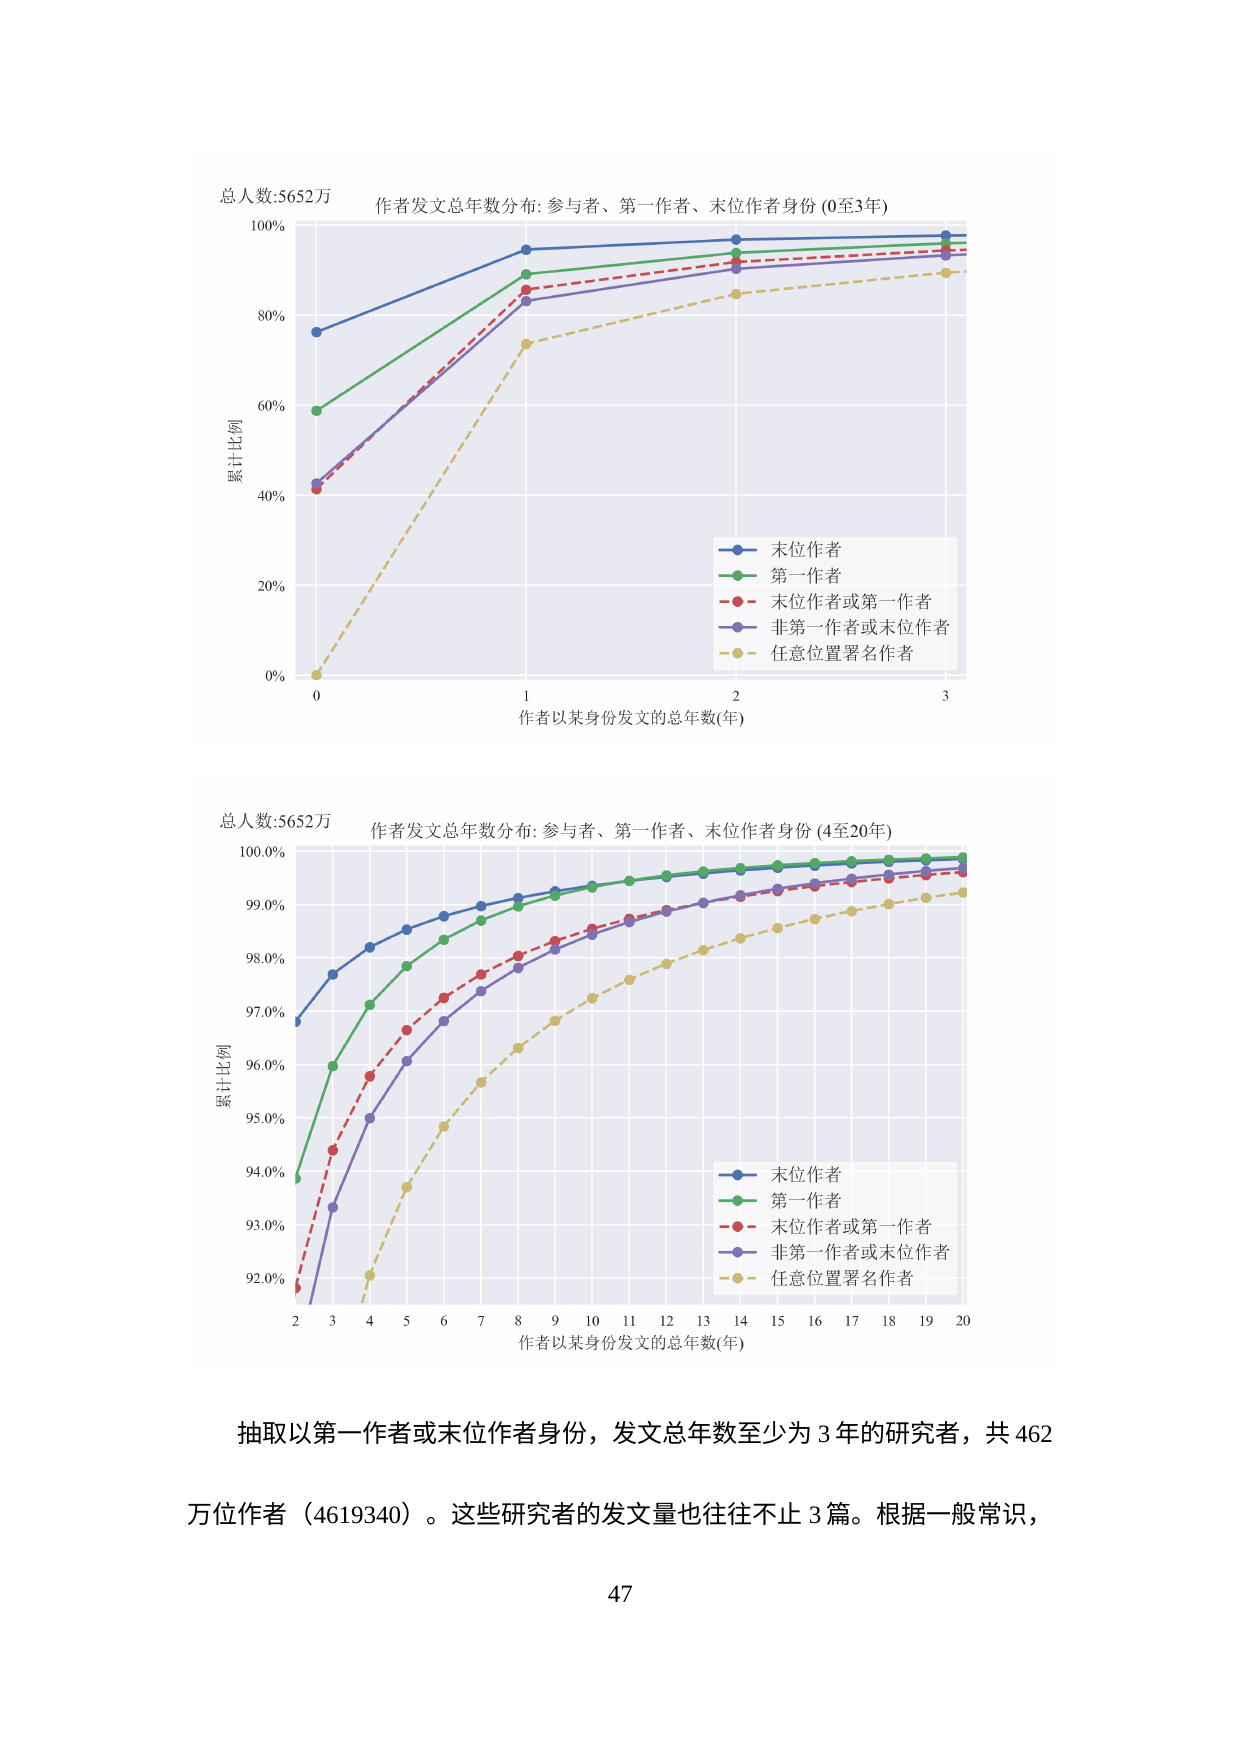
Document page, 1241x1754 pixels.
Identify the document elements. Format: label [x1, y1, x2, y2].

picture [187, 774, 1053, 1370]
text [187, 1399, 1053, 1546]
picture [187, 150, 1053, 745]
